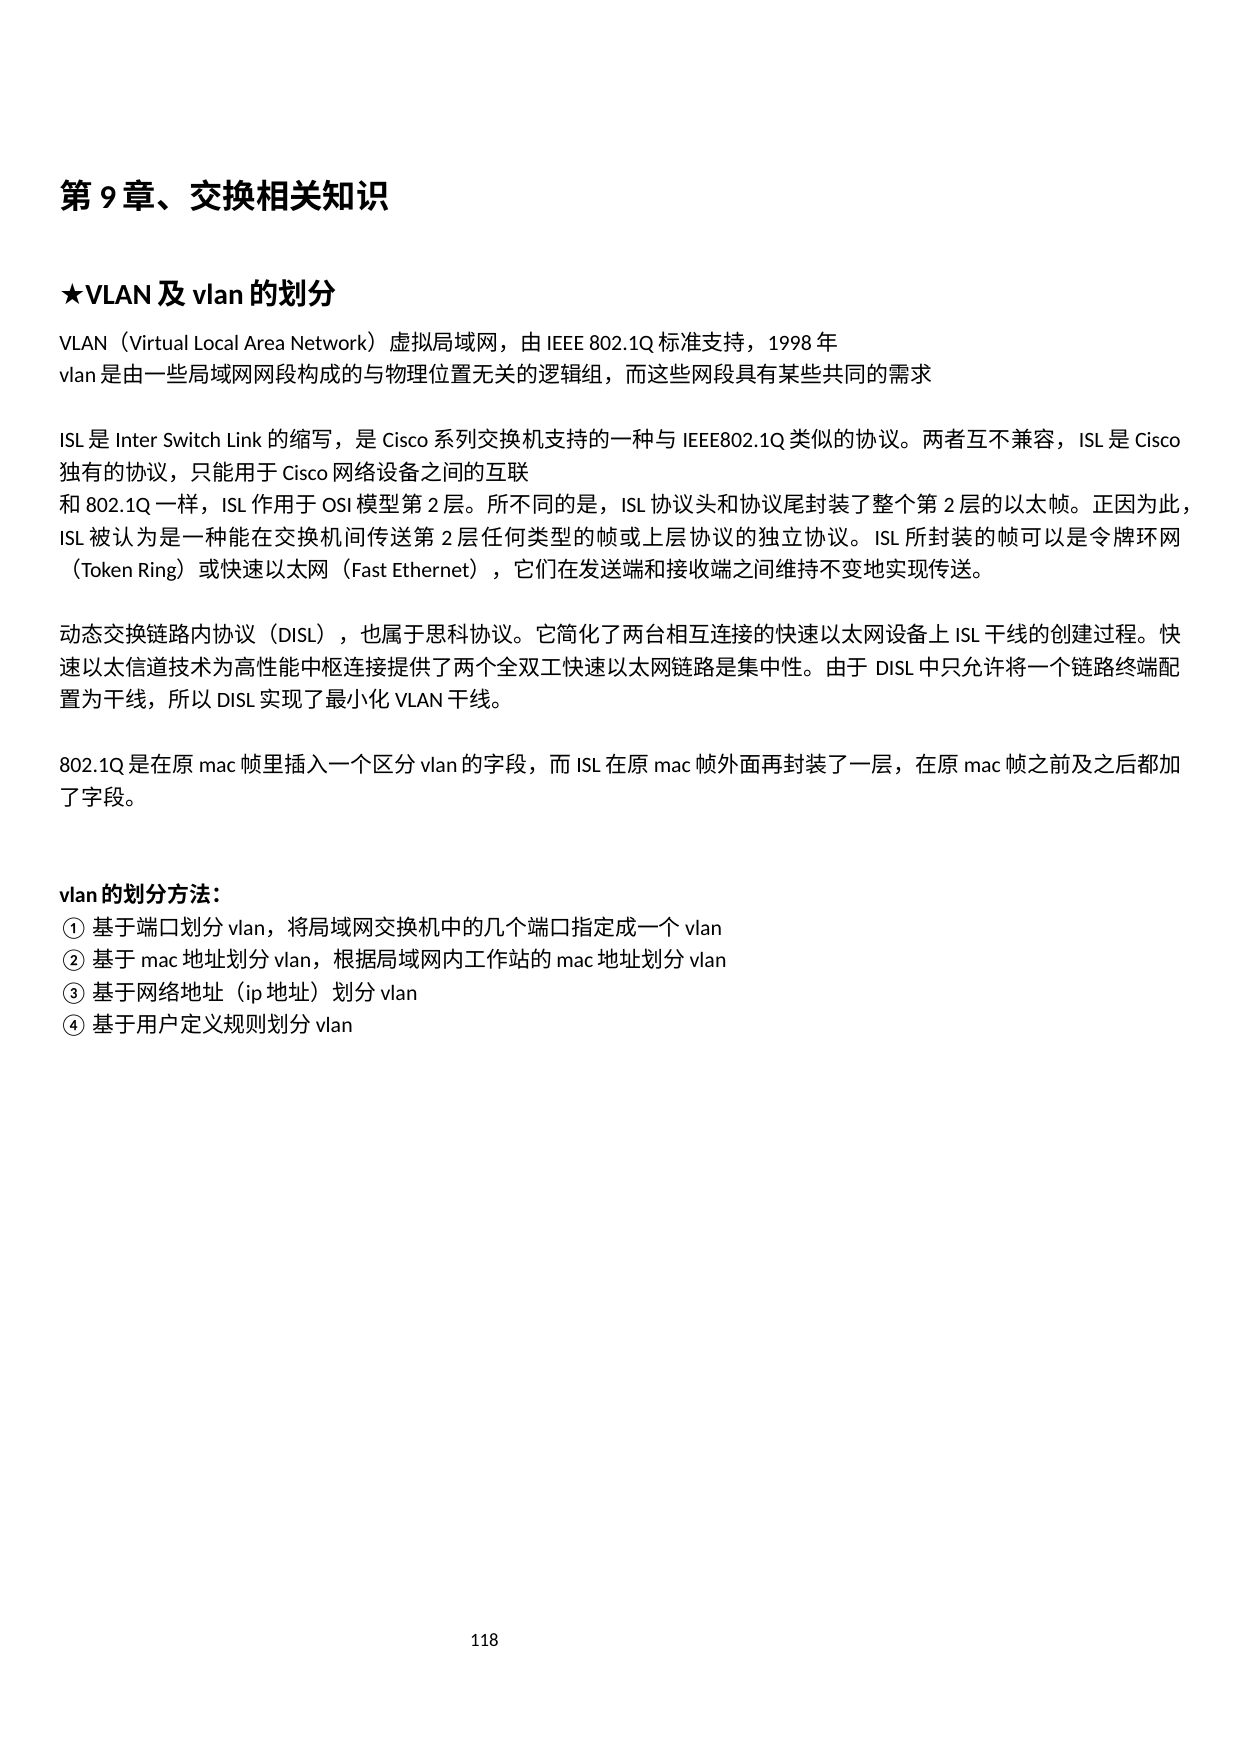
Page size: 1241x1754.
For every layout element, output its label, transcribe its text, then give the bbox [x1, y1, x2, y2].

text ①基于端口划分vlan，将局域网交换机中的几个端口指定成一个vlan [59, 909, 1181, 942]
text ③基于网络地址（ip地址）划分vlan [59, 974, 1181, 1007]
text VLAN（Virtual Local Area Network）虚拟局域网，由IEEE 802.1Q标准支持，1998年 [59, 324, 1181, 357]
text ISL是Inter Switch Link的缩写，是Cisco系列交换机支持的一种与IEEE802.1Q类似的协议。两者互不兼容，ISL是Cisco独有的协议，只能用于Cisco网络设备之间的互联 [59, 422, 1181, 487]
text ②基于mac地址划分vlan，根据局域网内工作站的mac地址划分vlan [59, 942, 1181, 974]
text vlan的划分方法： [59, 877, 1181, 909]
text 动态交换链路内协议（DISL），也属于思科协议。它简化了两台相互连接的快速以太网设备上ISL干线的创建过程。快速以太信道技术为高性能中枢连接提供了两个全双工快速以太网链路是集中性。由于DISL中只允许将一个链路终端配置为干线，所以DISL实现了最小化VLAN干线。 [59, 617, 1181, 714]
text ★VLAN及vlan的划分 [59, 259, 1181, 324]
text 第9章、交换相关知识 [59, 162, 1181, 227]
text vlan是由一些局域网网段构成的与物理位置无关的逻辑组，而这些网段具有某些共同的需求 [59, 357, 1181, 389]
text 802.1Q是在原mac帧里插入一个区分vlan的字段，而ISL在原mac帧外面再封装了一层，在原mac帧之前及之后都加了字段。 [59, 747, 1181, 812]
text ④基于用户定义规则划分vlan [59, 1007, 1181, 1039]
text 和802.1Q一样，ISL作用于OSI模型第2层。所不同的是，ISL协议头和协议尾封装了整个第2层的以太帧。正因为此，ISL被认为是一种能在交换机间传送第2层任何类型的帧或上层协议的独立协议。ISL所封装的帧可以是令牌环网（Token Ring）或快速以太网（Fast Ethernet），它们在发送端和接收端之间维持不变地实现传送。 [59, 487, 1181, 584]
